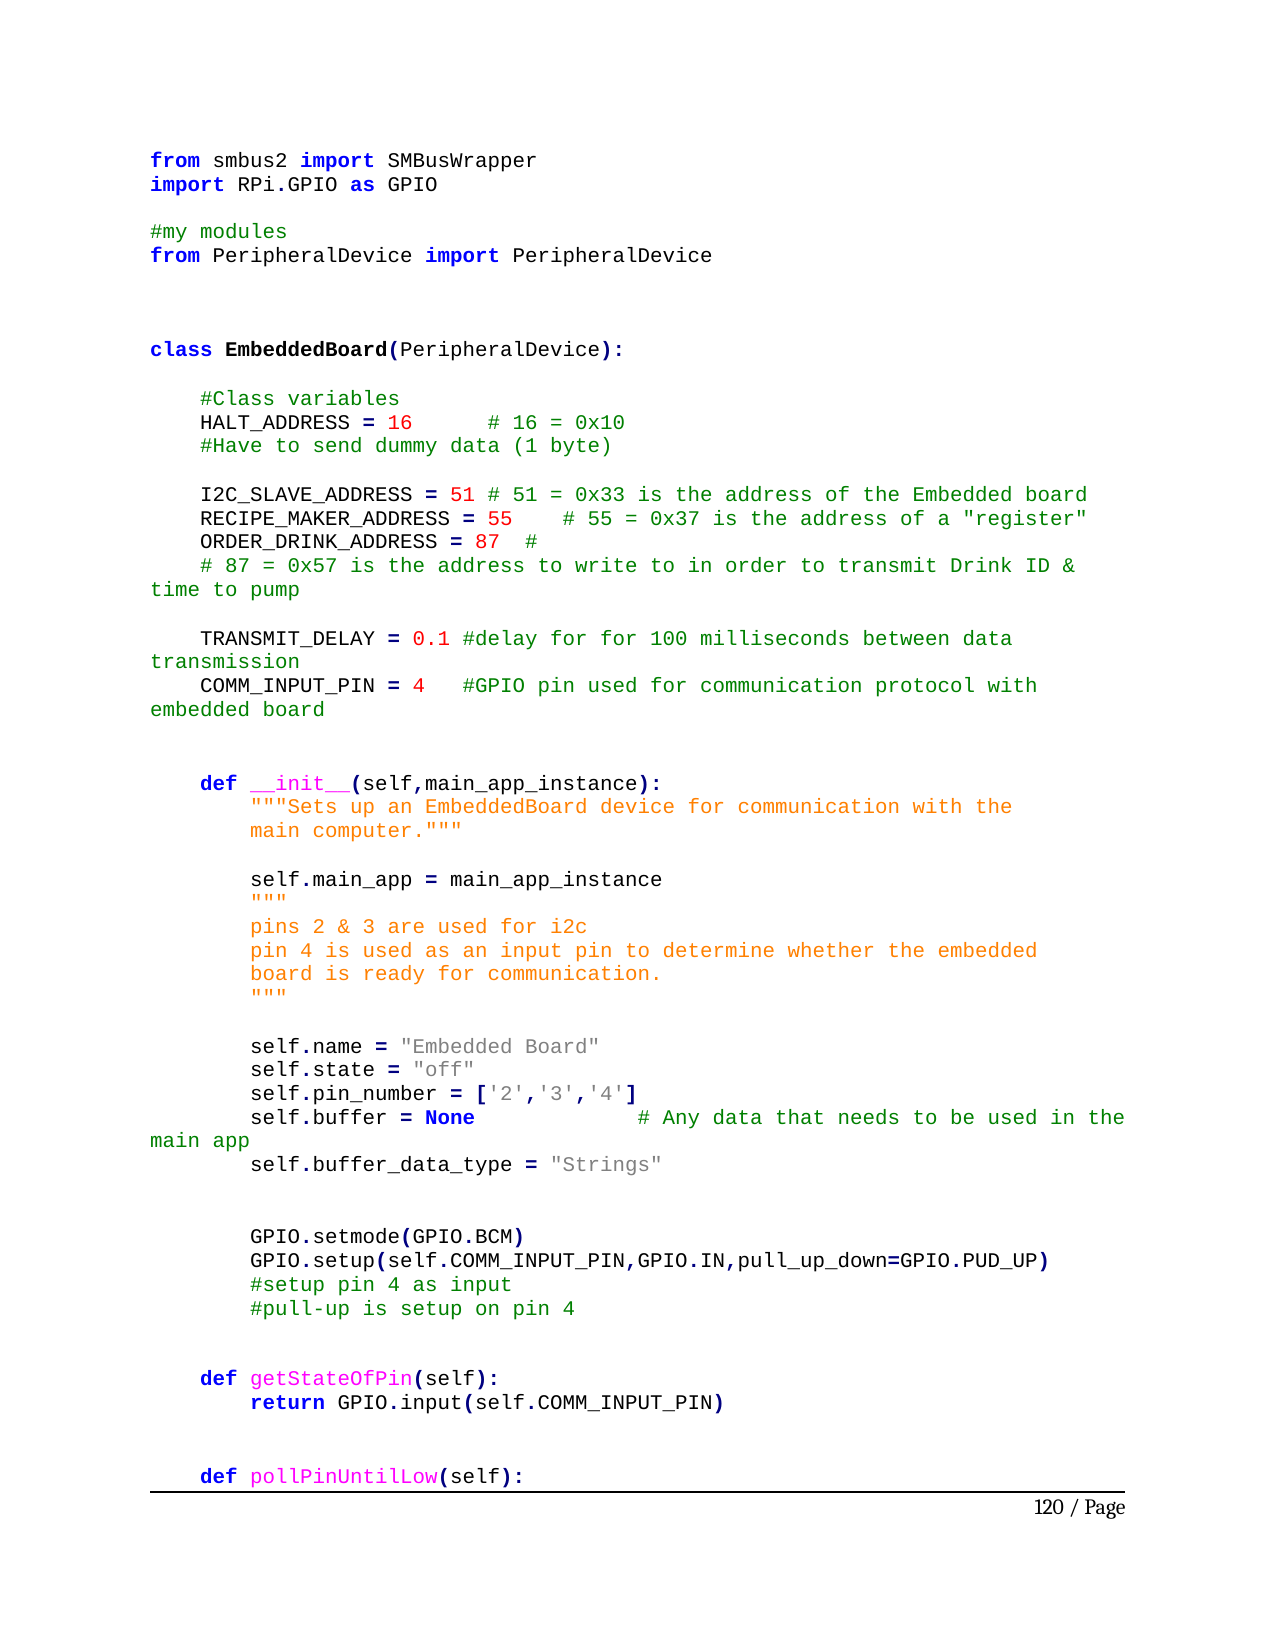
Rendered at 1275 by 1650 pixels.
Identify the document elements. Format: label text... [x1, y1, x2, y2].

text ORDER_DRINK_ADDRESS = 87 # [150, 531, 1125, 555]
text RECIPE_MAKER_ADDRESS = 55 # 55 = 0x37 is the address of a "register" [150, 508, 1125, 531]
text """ [150, 987, 1125, 1011]
text """Sets up an EmbeddedBoard device for communication with the [150, 796, 1125, 820]
text GPIO.setmode(GPIO.BCM) [150, 1227, 1125, 1250]
text self.buffer_data_type = "Strings" [150, 1154, 1125, 1178]
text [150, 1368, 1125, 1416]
text pin 4 is used as an input pin to determine whether the embedded [150, 940, 1125, 963]
text board is ready for communication. [150, 963, 1125, 987]
text self.main_app = main_app_instance [150, 869, 1125, 892]
text from PeripheralDevice import PeripheralDevice [150, 244, 1125, 268]
text self.name = "Embedded Board" [150, 1036, 1125, 1059]
text COMM_INPUT_PIN = 4 #GPIO pin used for communication protocol with embedded board [150, 675, 1125, 722]
text #my modules [150, 221, 1125, 244]
text self.state = "off" [150, 1059, 1125, 1083]
text #Have to send dummy data (1 byte) [150, 435, 1125, 459]
text TRANSMIT_DELAY = 0.1 #delay for for 100 milliseconds between data transmission [150, 628, 1125, 675]
text """ [150, 892, 1125, 916]
text def __init__(self,main_app_instance): [150, 773, 1125, 796]
text main computer.""" [150, 820, 1125, 843]
text pins 2 & 3 are used for i2c [150, 916, 1125, 940]
text I2C_SLAVE_ADDRESS = 51 # 51 = 0x33 is the address of the Embedded board [150, 484, 1125, 508]
text from smbus2 import SMBusWrapper [150, 150, 1125, 174]
text HALT_ADDRESS = 16 # 16 = 0x10 [150, 412, 1125, 435]
text #Class variables [150, 388, 1125, 412]
text # 87 = 0x57 is the address to write to in order to transmit Drink ID & time to pump [150, 555, 1125, 602]
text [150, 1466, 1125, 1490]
text self.buffer = None # Any data that needs to be used in the main app [150, 1107, 1125, 1154]
text import RPi.GPIO as GPIO [150, 174, 1125, 197]
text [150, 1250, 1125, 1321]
text self.pin_number = ['2','3','4'] [150, 1083, 1125, 1107]
text class EmbeddedBoard(PeripheralDevice): [150, 339, 1125, 363]
